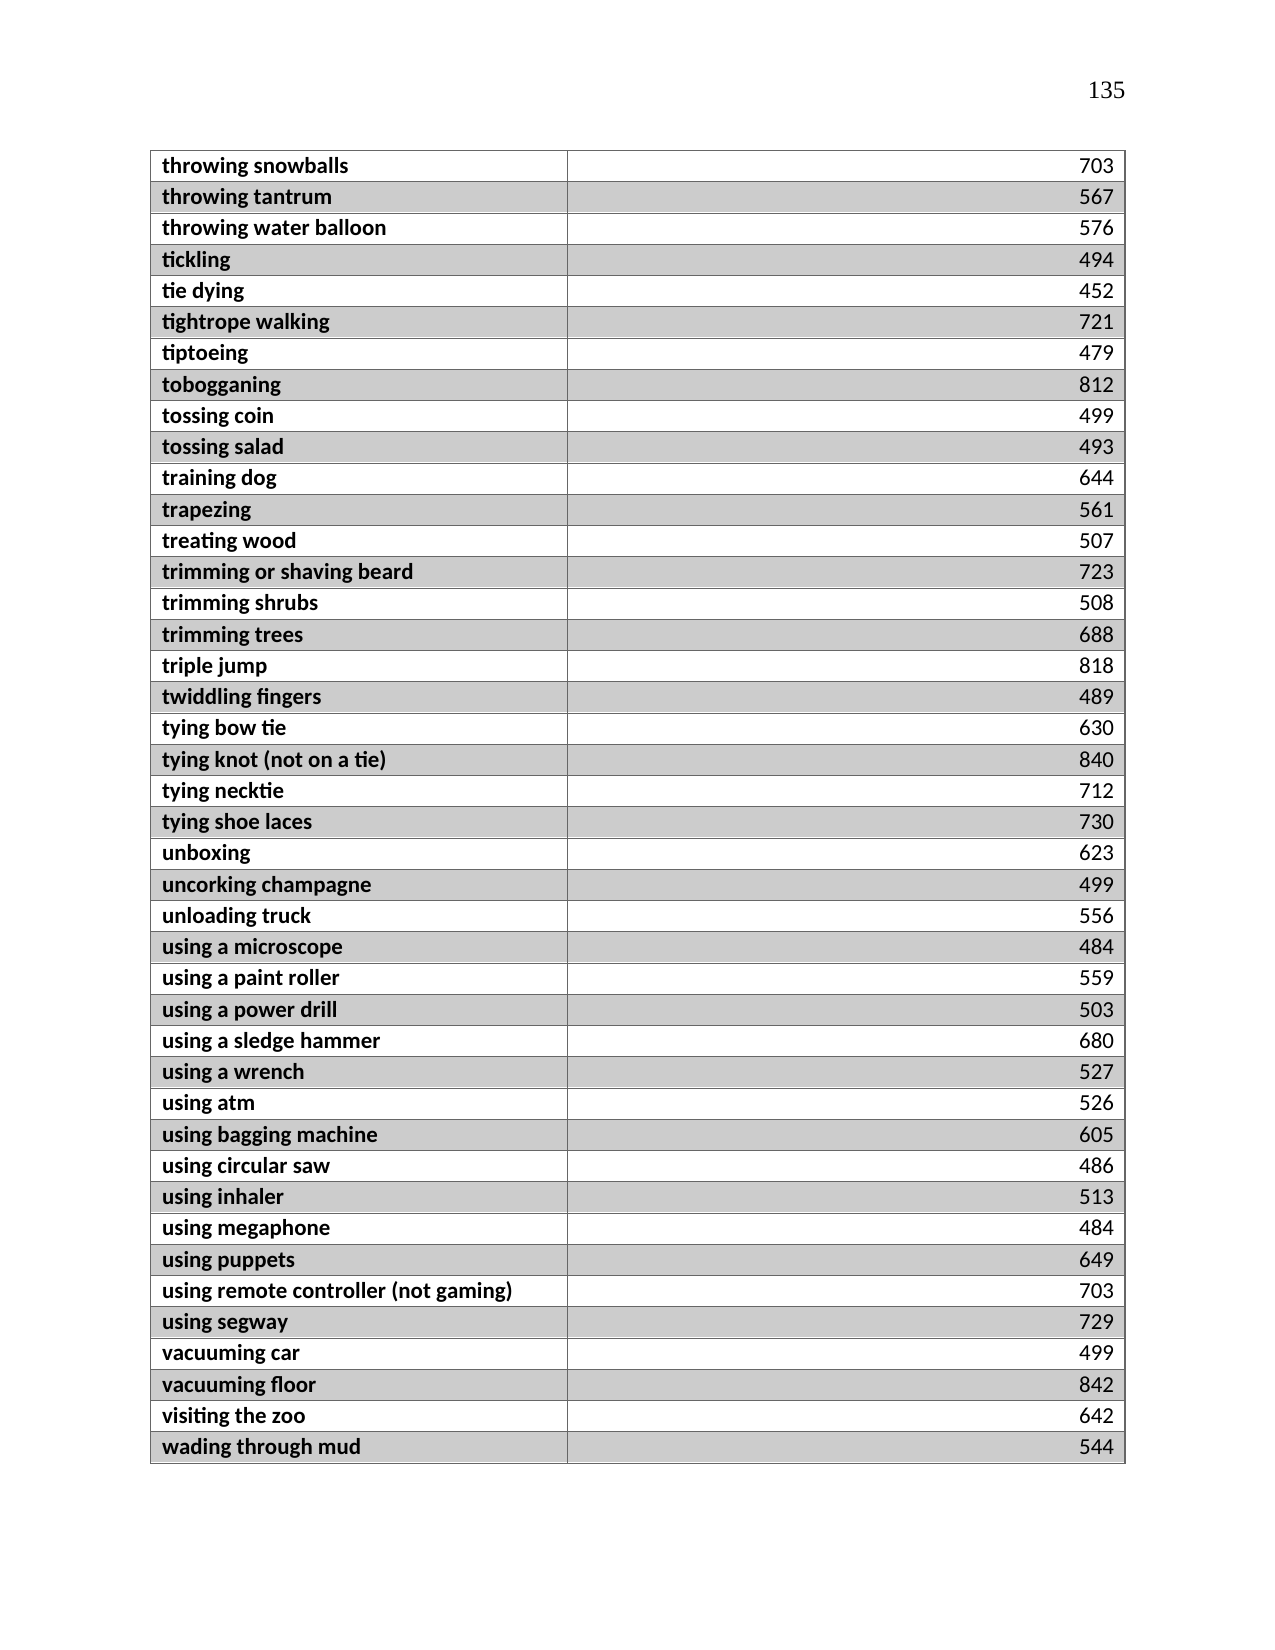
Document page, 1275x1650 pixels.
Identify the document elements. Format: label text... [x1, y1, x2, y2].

table_cell trapezing [151, 495, 567, 525]
table_cell using circular saw [151, 1151, 567, 1181]
table_cell trimming trees [151, 620, 567, 650]
table_cell using megaphone [151, 1214, 567, 1244]
table_cell throwing water balloon [151, 214, 567, 244]
table_cell 503 [568, 995, 1124, 1025]
table_cell using atm [151, 1089, 567, 1119]
table_cell 818 [568, 651, 1124, 681]
table_cell 452 [568, 276, 1124, 306]
table_cell 623 [568, 839, 1124, 869]
table_cell 486 [568, 1151, 1124, 1181]
table_cell 703 [568, 1276, 1124, 1306]
table_cell 576 [568, 214, 1124, 244]
table_cell 630 [568, 714, 1124, 744]
table_cell uncorking champagne [151, 870, 567, 900]
table_cell 730 [568, 807, 1124, 837]
table_cell 494 [568, 245, 1124, 275]
table_cell unloading truck [151, 901, 567, 931]
table_cell 499 [568, 401, 1124, 431]
table_cell tightrope walking [151, 307, 567, 337]
table_cell using a power drill [151, 995, 567, 1025]
table_cell using bagging machine [151, 1120, 567, 1150]
table_cell 544 [568, 1432, 1124, 1462]
table_cell training dog [151, 464, 567, 494]
table_cell 527 [568, 1057, 1124, 1087]
table_cell trimming shrubs [151, 589, 567, 619]
table_cell using puppets [151, 1245, 567, 1275]
table_cell 493 [568, 432, 1124, 462]
table_cell 567 [568, 182, 1124, 212]
table_cell using inhaler [151, 1182, 567, 1212]
table_cell 508 [568, 589, 1124, 619]
table_cell 680 [568, 1026, 1124, 1056]
table_cell tie dying [151, 276, 567, 306]
table_cell 840 [568, 745, 1124, 775]
table_cell 642 [568, 1401, 1124, 1431]
table_cell vacuuming floor [151, 1370, 567, 1400]
table_cell tickling [151, 245, 567, 275]
table_cell 688 [568, 620, 1124, 650]
table_cell tobogganing [151, 370, 567, 400]
table_cell 559 [568, 964, 1124, 994]
table_cell trimming or shaving beard [151, 557, 567, 587]
table_cell 513 [568, 1182, 1124, 1212]
table_cell using a sledge hammer [151, 1026, 567, 1056]
table_cell using a paint roller [151, 964, 567, 994]
table_cell 484 [568, 1214, 1124, 1244]
table_cell tying knot (not on a tie) [151, 745, 567, 775]
table_cell 561 [568, 495, 1124, 525]
table_cell 526 [568, 1089, 1124, 1119]
table_cell unboxing [151, 839, 567, 869]
table_cell tossing salad [151, 432, 567, 462]
table_cell 644 [568, 464, 1124, 494]
table_cell 721 [568, 307, 1124, 337]
table_cell treating wood [151, 526, 567, 556]
table_cell 499 [568, 1339, 1124, 1369]
table_cell tying shoe laces [151, 807, 567, 837]
table_cell 812 [568, 370, 1124, 400]
table_cell 649 [568, 1245, 1124, 1275]
table_cell 605 [568, 1120, 1124, 1150]
table_cell using a wrench [151, 1057, 567, 1087]
table_cell 723 [568, 557, 1124, 587]
table_cell 479 [568, 339, 1124, 369]
table_cell 499 [568, 870, 1124, 900]
table_cell tying bow tie [151, 714, 567, 744]
table_cell 484 [568, 932, 1124, 962]
table_cell 489 [568, 682, 1124, 712]
table_cell tiptoeing [151, 339, 567, 369]
table_cell 703 [568, 151, 1124, 181]
table_cell throwing tantrum [151, 182, 567, 212]
table_cell using a microscope [151, 932, 567, 962]
table_cell tying necktie [151, 776, 567, 806]
table_cell throwing snowballs [151, 151, 567, 181]
table_cell using segway [151, 1307, 567, 1337]
table_cell twiddling fingers [151, 682, 567, 712]
table_cell triple jump [151, 651, 567, 681]
table_cell visiting the zoo [151, 1401, 567, 1431]
table_cell 729 [568, 1307, 1124, 1337]
table_cell 842 [568, 1370, 1124, 1400]
table_cell 507 [568, 526, 1124, 556]
table_cell wading through mud [151, 1432, 567, 1462]
table_cell 712 [568, 776, 1124, 806]
table_cell tossing coin [151, 401, 567, 431]
table_cell vacuuming car [151, 1339, 567, 1369]
table_cell 556 [568, 901, 1124, 931]
table_cell using remote controller (not gaming) [151, 1276, 567, 1306]
